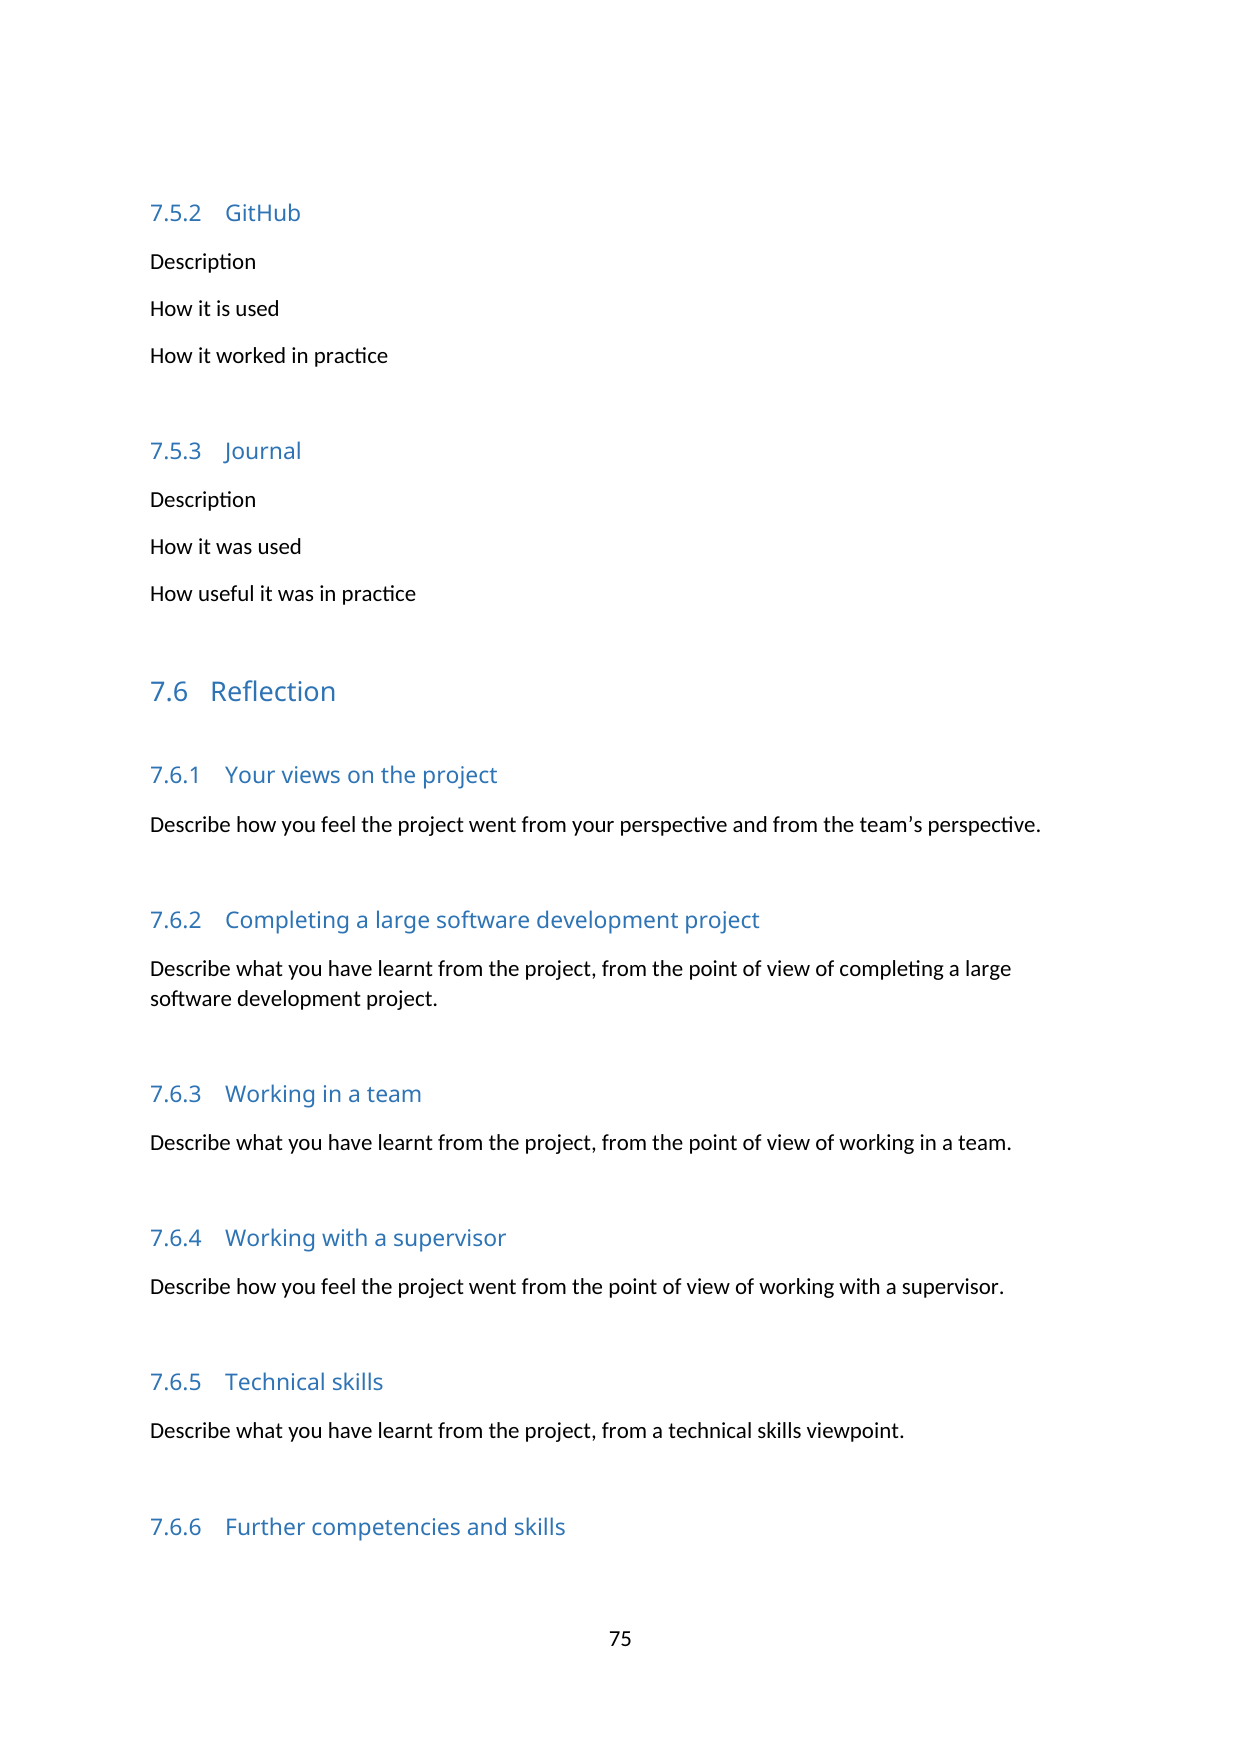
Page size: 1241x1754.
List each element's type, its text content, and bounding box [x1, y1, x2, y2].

text Describe what you have learnt from the project, from the point of view of completing a large software development project. [150, 954, 1090, 1012]
text How useful it was in practice [150, 579, 1090, 607]
subtitle Working with a supervisor [150, 1222, 1090, 1253]
text How it is used [150, 294, 1090, 322]
text How it worked in practice [150, 341, 1090, 369]
text Describe what you have learnt from the project, from the point of view of working in a team. [150, 1128, 1090, 1156]
text Description [150, 247, 1090, 275]
text How it was used [150, 532, 1090, 560]
subtitle Working in a team [150, 1078, 1090, 1109]
subtitle Completing a large software development project [150, 903, 1090, 935]
subtitle GitHub [150, 197, 1090, 228]
text Describe what you have learnt from the project, from a technical skills viewpoint. [150, 1417, 1090, 1445]
subtitle Reflection [150, 673, 1090, 709]
subtitle Technical skills [150, 1366, 1090, 1397]
subtitle Your views on the project [150, 759, 1090, 791]
subtitle Further competencies and skills [150, 1510, 1090, 1542]
text Describe how you feel the project went from your perspective and from the team’s perspective. [150, 810, 1090, 838]
subtitle Journal [150, 435, 1090, 466]
text Description [150, 485, 1090, 513]
text Describe how you feel the project went from the point of view of working with a supervisor. [150, 1272, 1090, 1301]
